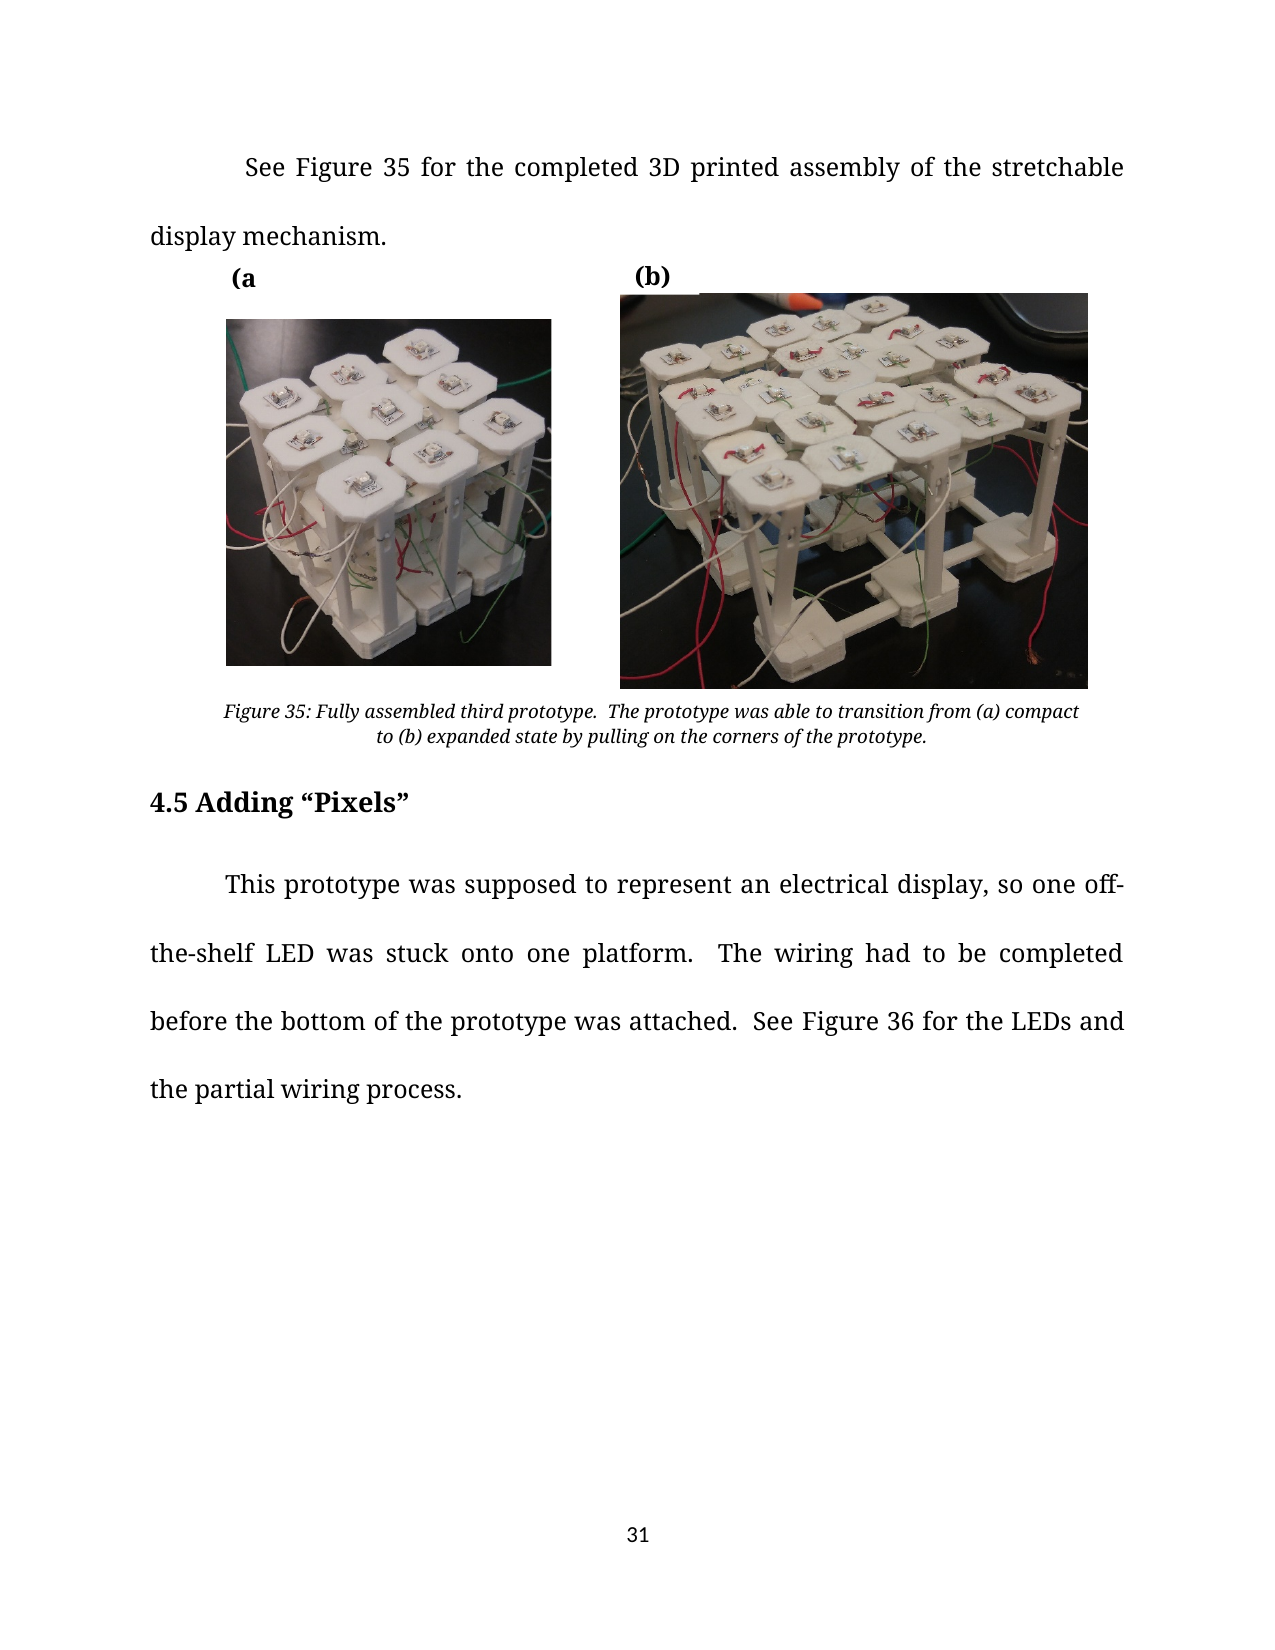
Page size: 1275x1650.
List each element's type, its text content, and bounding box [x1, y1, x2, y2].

text 4.5 Adding “Pixels” [150, 783, 1125, 820]
picture [619, 293, 1091, 690]
text See Figure 35 for the completed 3D printed assembly of the stretchable display mechanism. [150, 150, 1125, 252]
picture [226, 319, 552, 666]
text This prototype was supposed to represent an electrical display, so one off-the-shelf LED was stuck onto one platform. The wiring had to be completed before the bottom of the prototype was attached. See Figure 36 for the LEDs and the partial wiring process. [150, 867, 1125, 1106]
